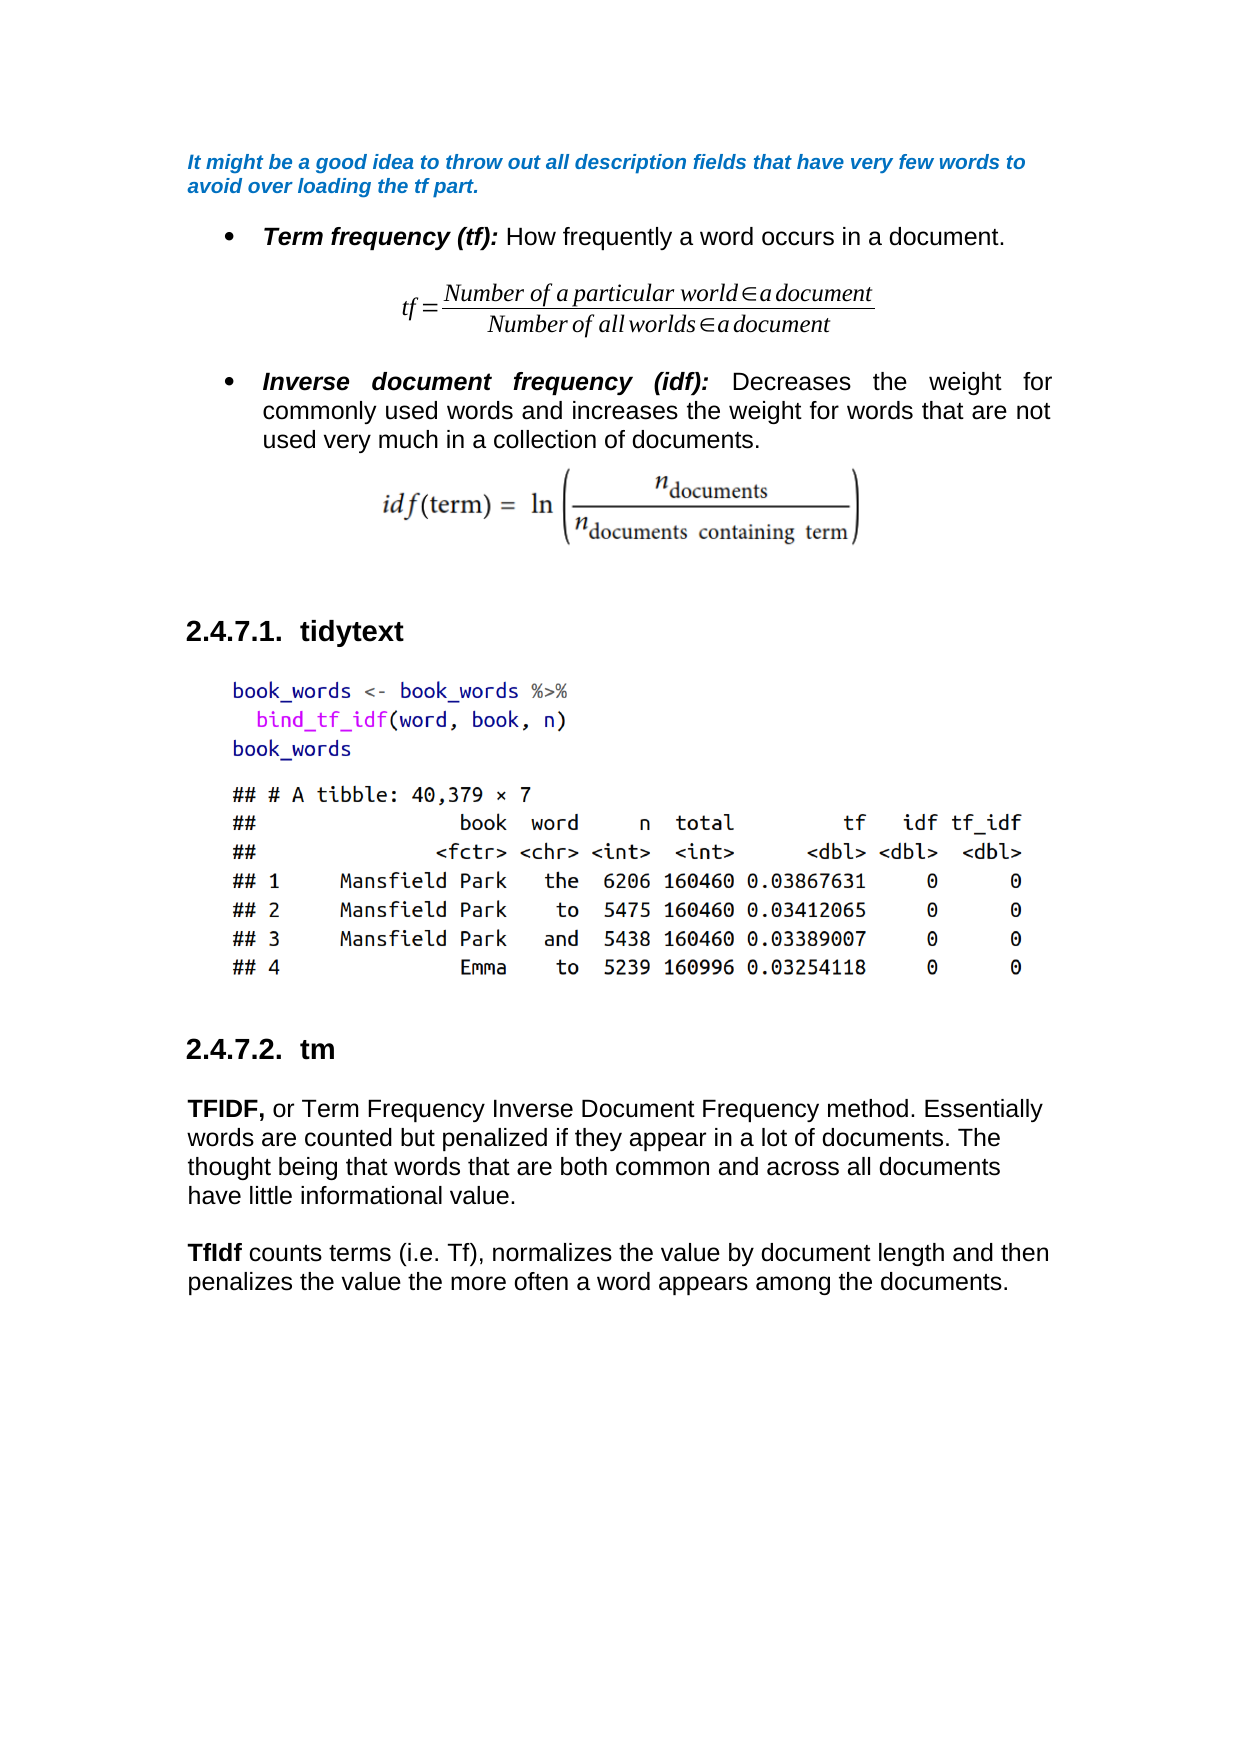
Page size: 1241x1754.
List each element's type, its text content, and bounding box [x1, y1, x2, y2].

list Term frequency (tf): How frequently a word occurs in a document. [225, 222, 1053, 251]
picture [375, 453, 865, 561]
subtitle tidytext [186, 614, 1053, 648]
list Inverse document frequency (idf): Decreases the weight for commonly used words and increases the weight for words that are not used very much in a collection of documents. [225, 367, 1053, 453]
subtitle tm [186, 1032, 1053, 1066]
text TFIDF, or Term Frequency Inverse Document Frequency method. Essentially words are counted but penalized if they appear in a lot of documents. The thought being that words that are both common and across all documents have little informational value. [187, 1094, 1053, 1209]
text TfIdf counts terms (i.e. Tf), normalizes the value by document length and then penalizes the value the more often a word appears among the documents. [187, 1238, 1053, 1296]
text It might be a good idea to throw out all description fields that have very few words to avoid over loading the tf part. [187, 150, 1053, 198]
picture [207, 676, 1033, 979]
